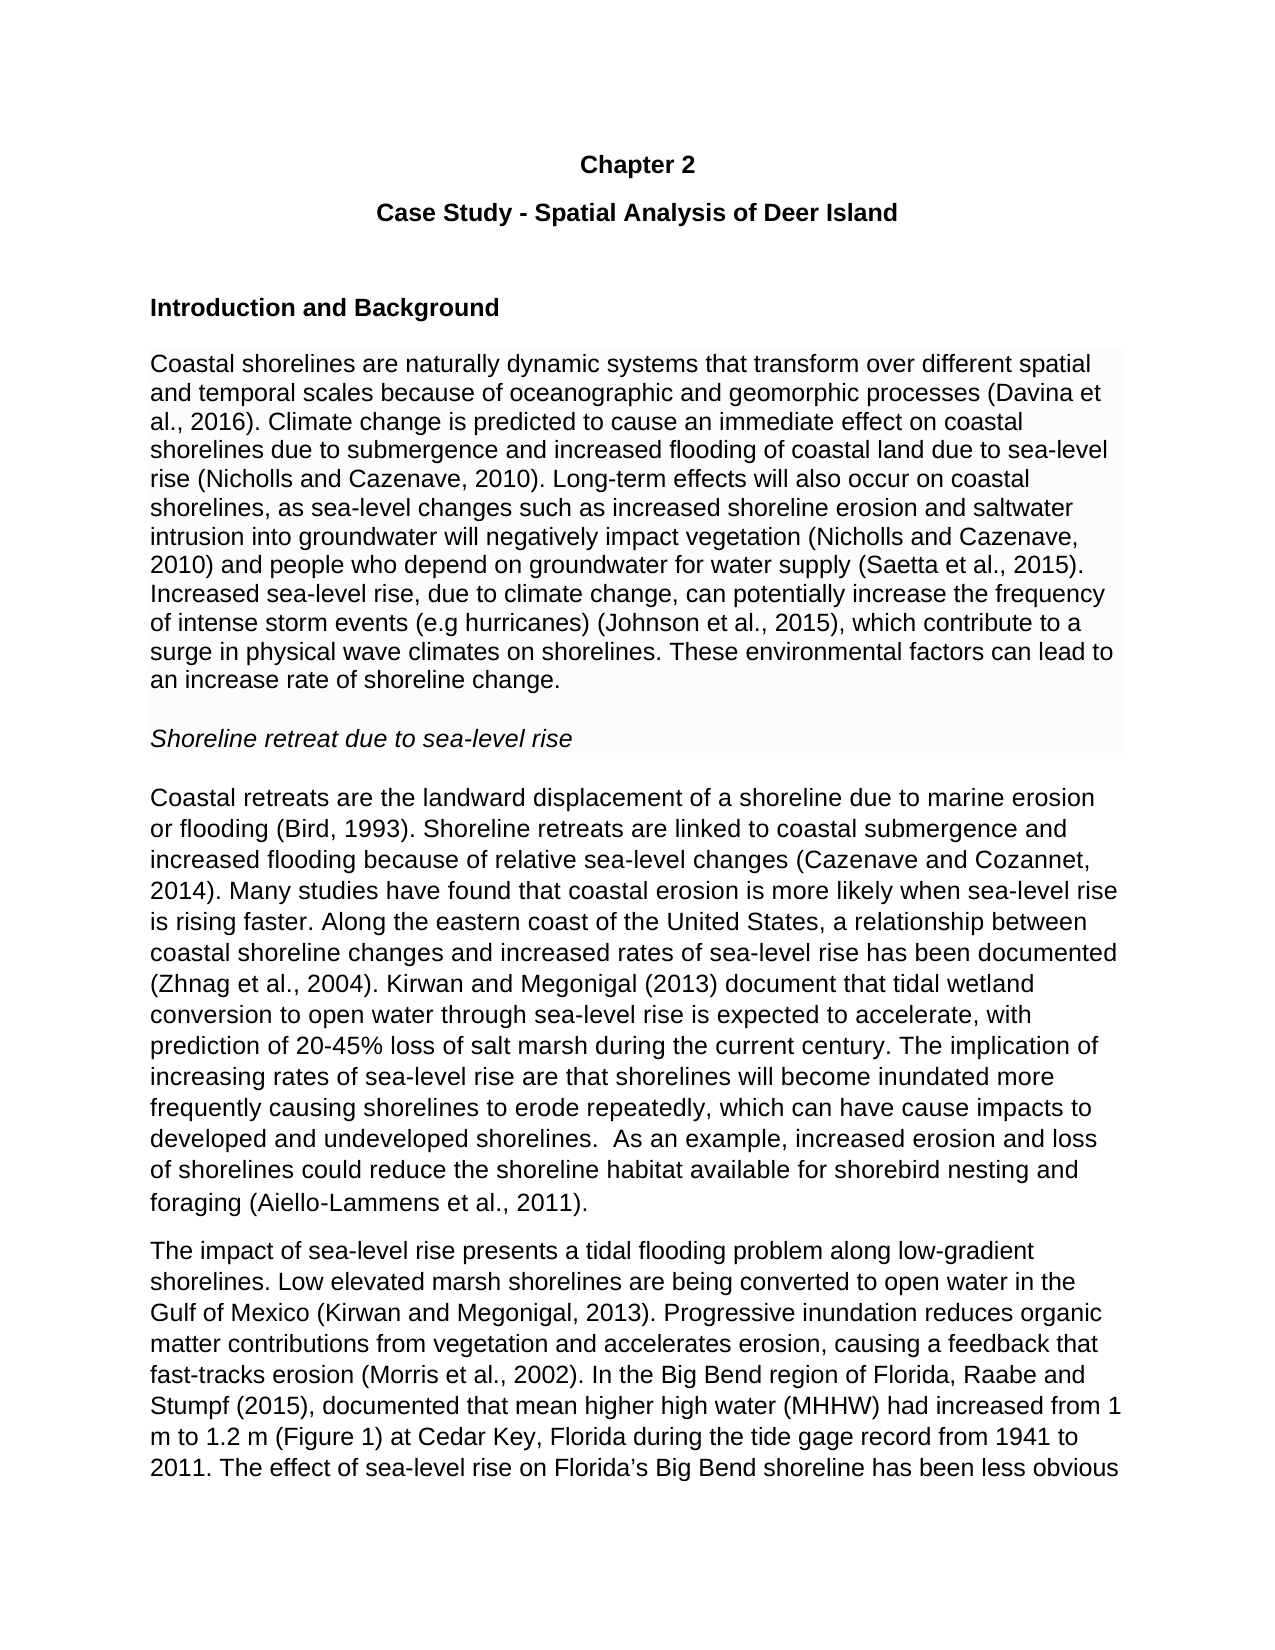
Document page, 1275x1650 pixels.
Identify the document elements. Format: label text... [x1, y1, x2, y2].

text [150, 1236, 1125, 1482]
text Case Study - Spatial Analysis of Deer Island [150, 198, 1125, 226]
text Coastal retreats are the landward displacement of a shoreline due to marine erosion or flooding (Bird, 1993). Shoreline retreats are linked to coastal submergence and increased flooding because of relative sea-level changes (Cazenave and Cozannet, 2014). Many studies have found that coastal erosion is more likely when sea-level rise is rising faster. Along the eastern coast of the United States, a relationship between coastal shoreline changes and increased rates of sea-level rise has been documented (Zhnag et al., 2004). Kirwan and Megonigal (2013) document that tidal wetland conversion to open water through sea-level rise is expected to accelerate, with prediction of 20-45% loss of salt marsh during the current century. The implication of increasing rates of sea-level rise are that shorelines will become inundated more frequently causing shorelines to erode repeatedly, which can have cause impacts to developed and undeveloped shorelines. As an example, increased erosion and loss of shorelines could reduce the shoreline habitat available for shorebird nesting and foraging (Aiello‐Lammens et al., 2011). [150, 783, 1125, 1217]
text Coastal shorelines are naturally dynamic systems that transform over different spatial and temporal scales because of oceanographic and geomorphic processes (Davina et al., 2016). Climate change is predicted to cause an immediate effect on coastal shorelines due to submergence and increased flooding of coastal land due to sea-level rise (Nicholls and Cazenave, 2010). Long-term effects will also occur on coastal shorelines, as sea-level changes such as increased shoreline erosion and saltwater intrusion into groundwater will negatively impact vegetation (Nicholls and Cazenave, 2010) and people who depend on groundwater for water supply (Saetta et al., 2015). Increased sea-level rise, due to climate change, can potentially increase the frequency of intense storm events (e.g hurricanes) (Johnson et al., 2015), which contribute to a surge in physical wave climates on shorelines. These environmental factors can lead to an increase rate of shoreline change. [150, 349, 1125, 694]
text Introduction and Background [150, 293, 1125, 322]
text Chapter 2 [150, 150, 1125, 179]
text Shoreline retreat due to sea-level rise [150, 724, 1125, 753]
